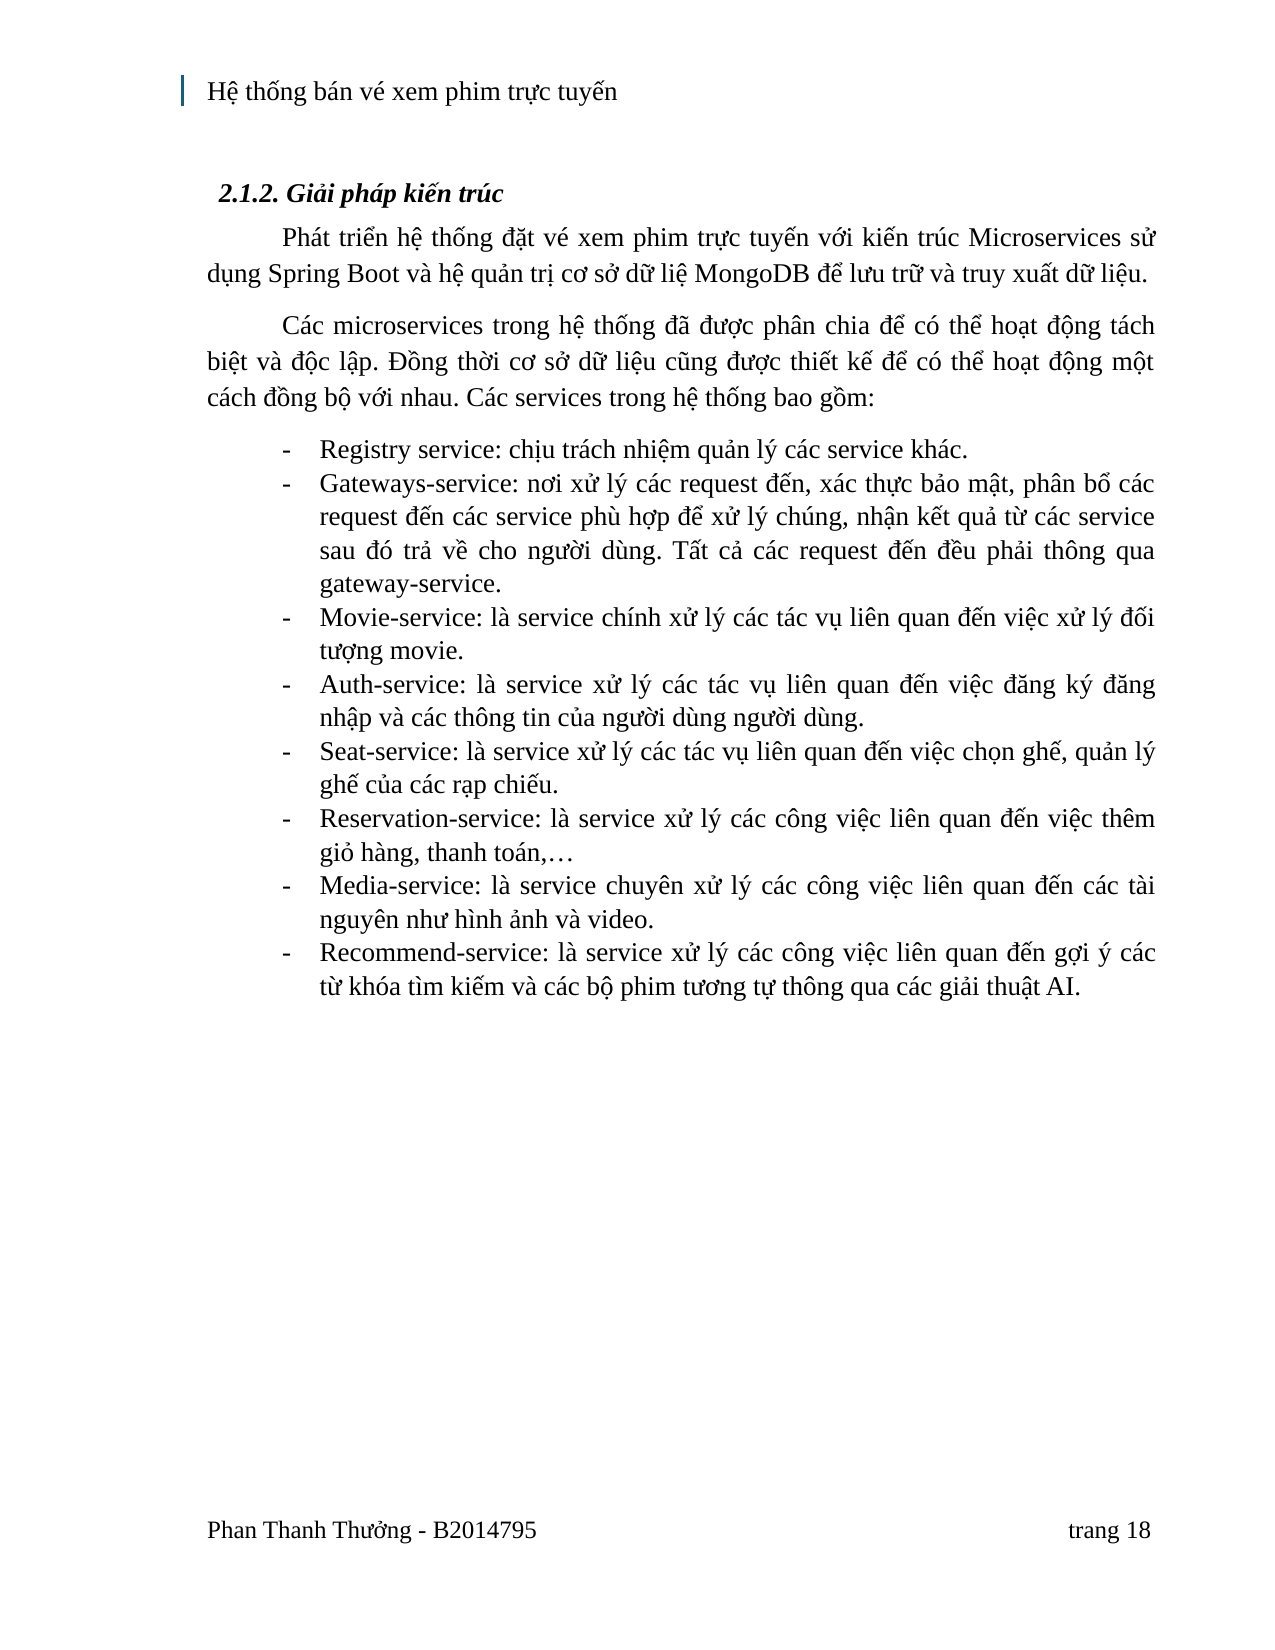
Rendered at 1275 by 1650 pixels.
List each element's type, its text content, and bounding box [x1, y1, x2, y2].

list Seat-service: là service xử lý các tác vụ liên quan đến việc chọn ghế, quản lý ghế của các rạp chiếu. [282, 735, 1157, 800]
list Auth-service: là service xử lý các tác vụ liên quan đến việc đăng ký đăng nhập và các thông tin của người dùng người dùng. [282, 668, 1157, 733]
list Gateways-service: nơi xử lý các request đến, xác thực bảo mật, phân bổ các request đến các service phù hợp để xử lý chúng, nhận kết quả từ các service sau đó trả về cho người dùng. Tất cả các request đến đều phải thông qua gateway-service. [282, 467, 1157, 598]
text Các microservices trong hệ thống đã được phân chia để có thể hoạt động tách biệt và độc lập. Đồng thời cơ sở dữ liệu cũng được thiết kế để có thể hoạt động một cách đồng bộ với nhau. Các services trong hệ thống bao gồm: [207, 309, 1157, 412]
list Recommend-service: là service xử lý các công việc liên quan đến gợi ý các từ khóa tìm kiếm và các bộ phim tương tự thông qua các giải thuật AI. [282, 936, 1157, 1001]
list Movie-service: là service chính xử lý các tác vụ liên quan đến việc xử lý đối tượng movie. [282, 601, 1157, 666]
list Reservation-service: là service xử lý các công việc liên quan đến việc thêm giỏ hàng, thanh toán,… [282, 802, 1157, 867]
list Media-service: là service chuyên xử lý các công việc liên quan đến các tài nguyên như hình ảnh và video. [282, 869, 1157, 934]
list Registry service: chịu trách nhiệm quản lý các service khác. [282, 433, 1157, 464]
text Phát triển hệ thống đặt vé xem phim trực tuyến với kiến trúc Microservices sử dụng Spring Boot và hệ quản trị cơ sở dữ liệ MongoDB để lưu trữ và truy xuất dữ liệu. [207, 221, 1157, 288]
subtitle Giải pháp kiến trúc [218, 177, 1157, 208]
